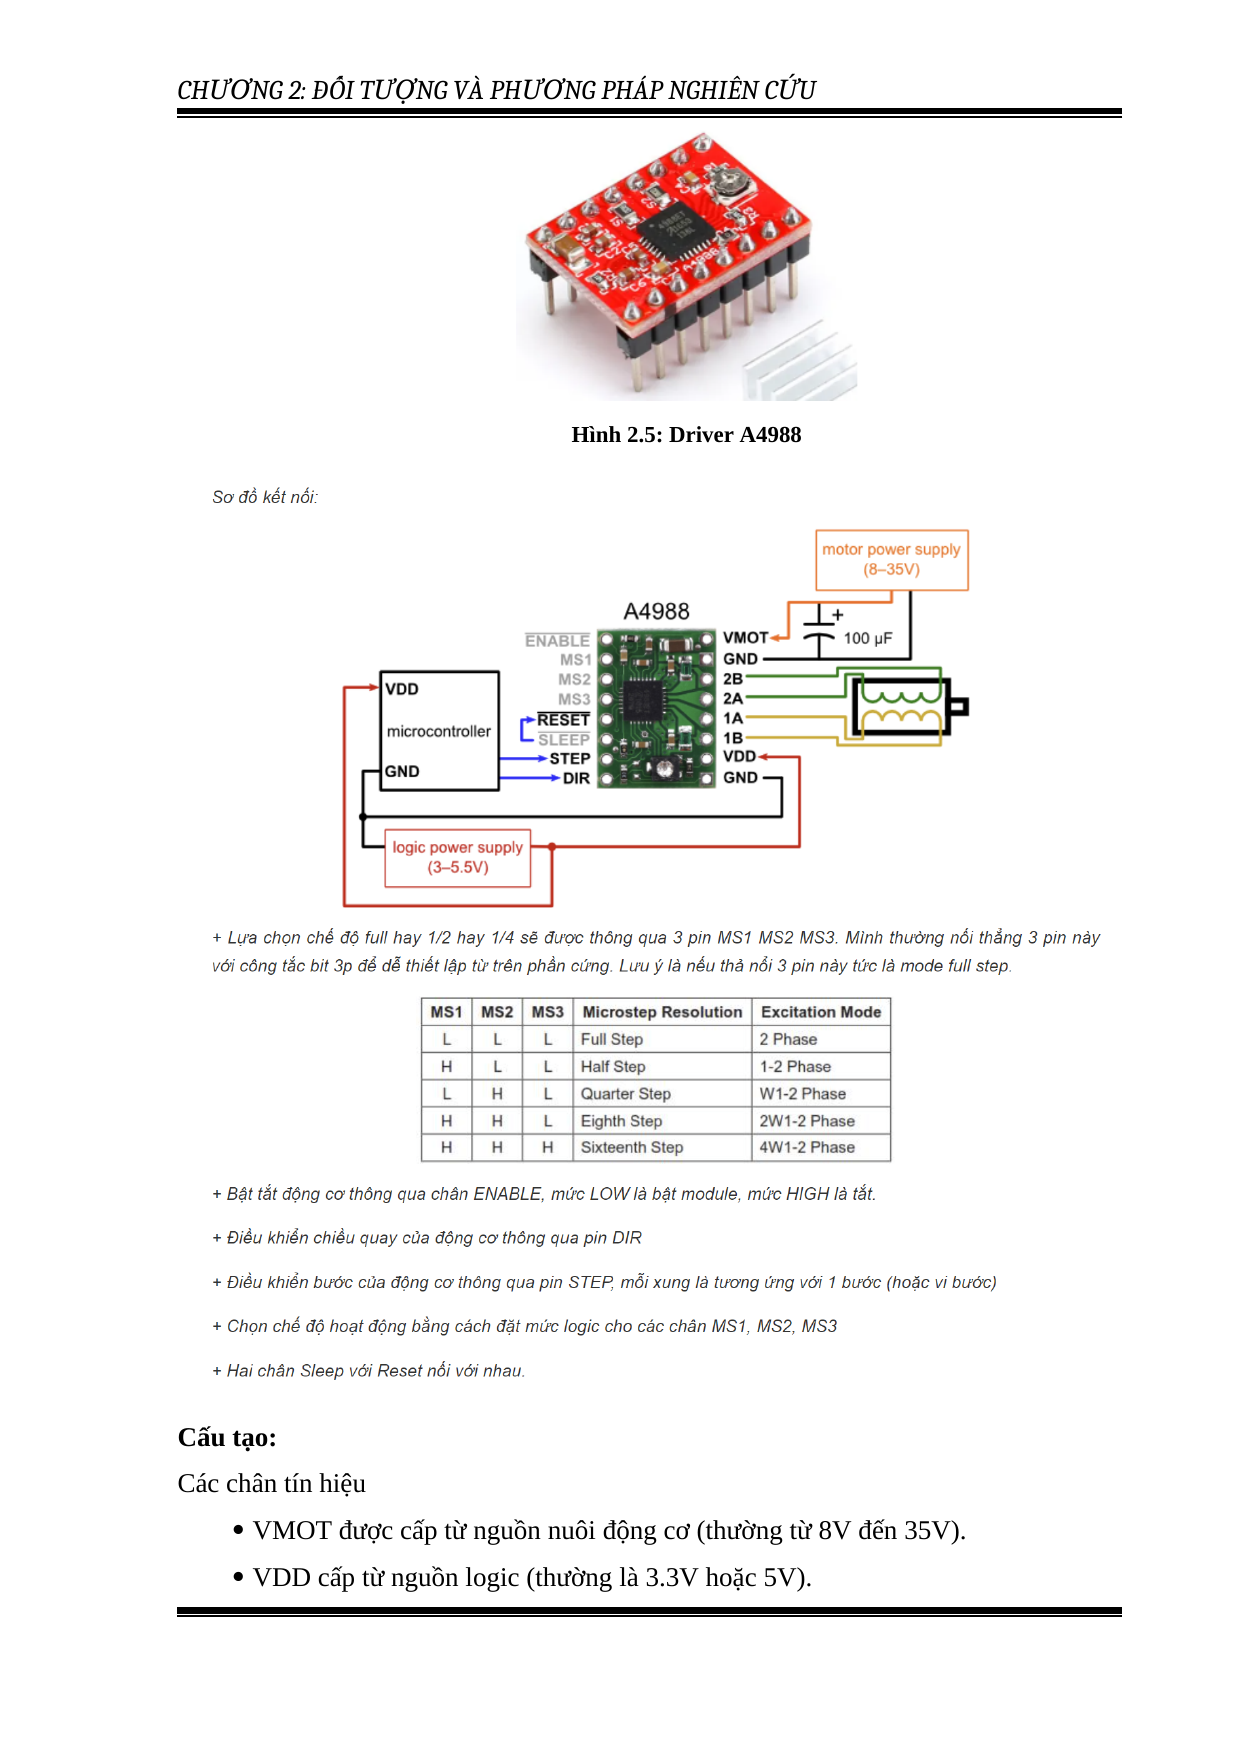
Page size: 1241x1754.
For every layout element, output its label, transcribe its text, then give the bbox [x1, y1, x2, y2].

text Cấu tạo: [177, 1421, 1122, 1452]
list VDD cấp từ nguồn logic (thường là 3.3V hoặc 5V). [177, 1561, 1122, 1592]
text Hình 2.5: Driver A4988 [177, 421, 1122, 448]
text Các chân tín hiệu [177, 1467, 1122, 1498]
picture [177, 468, 1123, 1396]
list VMOT được cấp từ nguồn nuôi động cơ (thường từ 8V đến 35V). [177, 1514, 1122, 1545]
picture [516, 118, 858, 401]
